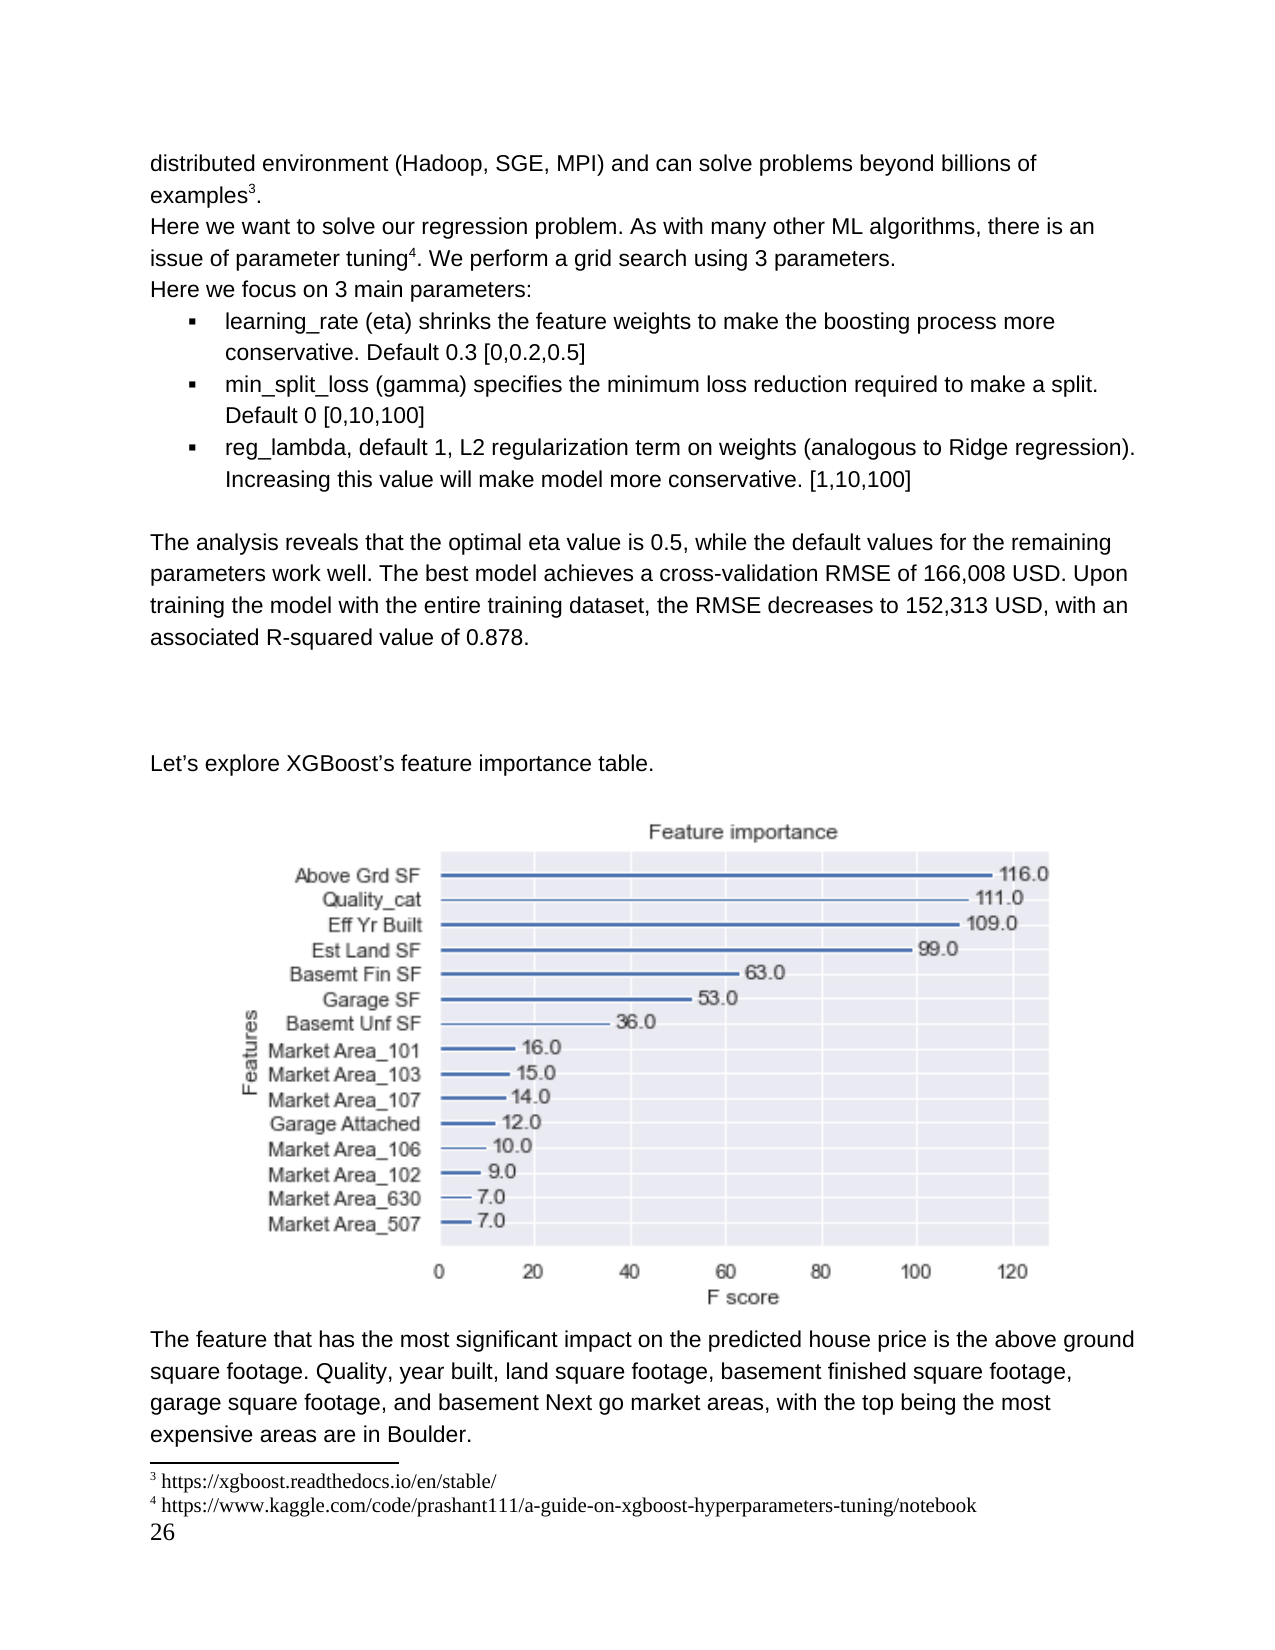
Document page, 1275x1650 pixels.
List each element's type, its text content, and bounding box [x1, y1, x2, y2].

picture [230, 812, 1064, 1321]
text Here we focus on 3 main parameters: [150, 276, 1144, 303]
list learning_rate (eta) shrinks the feature weights to make the boosting process more conservative. Default 0.3 [0,0.2,0.5] [187, 308, 1144, 366]
list reg_lambda, default 1, L2 regularization term on weights (analogous to Ridge regression). Increasing this value will make model more conservative. [1,10,100] [187, 434, 1144, 492]
text Let’s explore XGBoost’s feature importance table. [150, 750, 1144, 776]
text Here we want to solve our regression problem. As with many other ML algorithms, there is an issue of parameter tuning. We perform a grid search using 3 parameters. [150, 213, 1144, 271]
list min_split_loss (gamma) specifies the minimum loss reduction required to make a split. Default 0 [0,10,100] [187, 371, 1144, 429]
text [150, 150, 1144, 208]
text The feature that has the most significant impact on the predicted house price is the above ground square footage. Quality, year built, land square footage, basement finished square footage, garage square footage, and basement Next go market areas, with the top being the most expensive areas are in Boulder. [150, 1326, 1144, 1447]
text The analysis reveals that the optimal eta value is 0.5, while the default values for the remaining parameters work well. The best model achieves a cross-validation RMSE of 166,008 USD. Upon training the model with the entire training dataset, the RMSE decreases to 152,313 USD, with an associated R-squared value of 0.878. [150, 529, 1144, 650]
